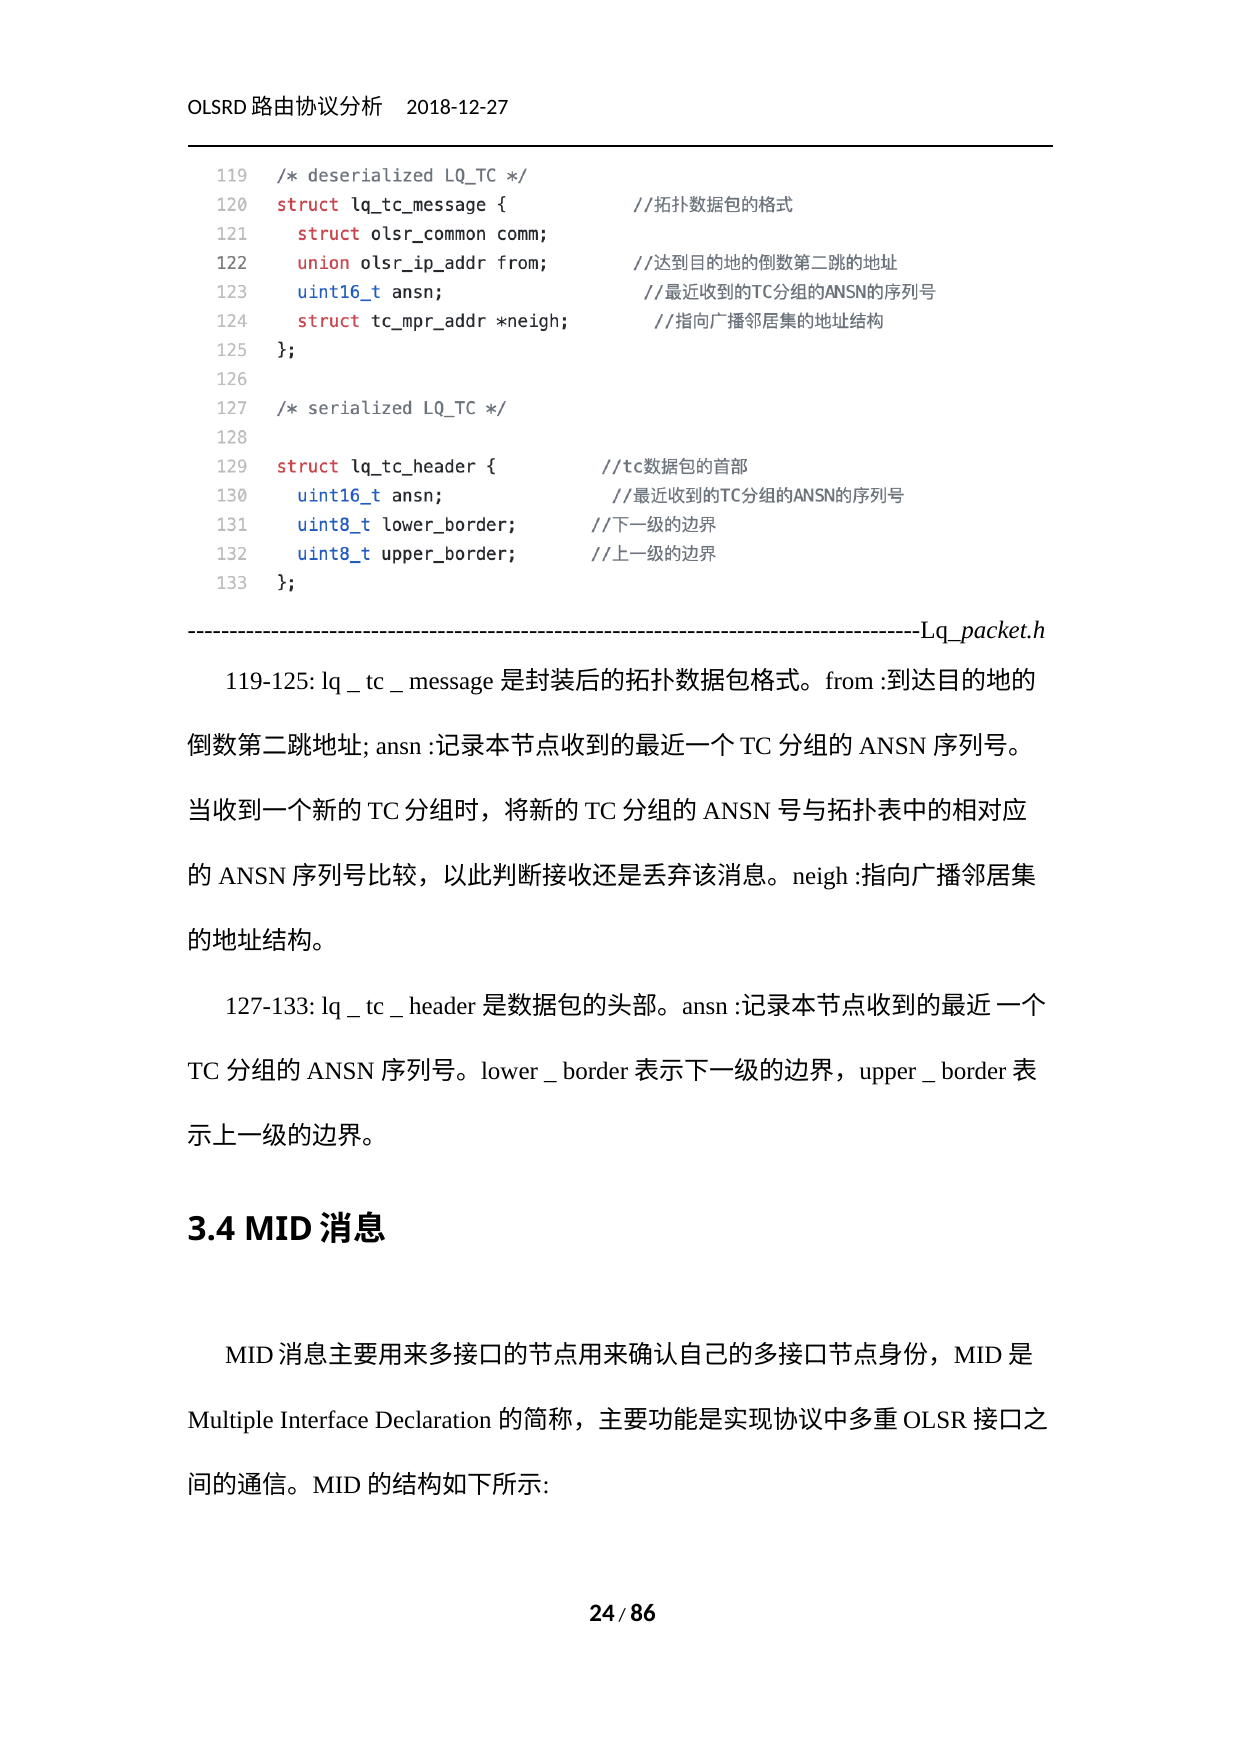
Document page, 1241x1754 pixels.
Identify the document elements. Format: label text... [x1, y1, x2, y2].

text MID消息主要用来多接口的节点用来确认自己的多接口节点身份，MID 是 Multiple Interface Declaration 的简称，主要功能是实现协议中多重OLSR 接口之间的通信。MID 的结构如下所示: [187, 1321, 1053, 1516]
picture [200, 158, 1065, 603]
text 127-133: lq _ tc _ header 是数据包的头部。ansn :记录本节点收到的最近 一个 TC 分组的 ANSN 序列号。lower _ border 表示下一级的边界，upper _ border 表示上一级的边界。 [187, 971, 1053, 1166]
text ----------------------------------------------------------------------------------------Lq_packet.h [187, 613, 1053, 646]
text 119-125: lq _ tc _ message 是封装后的拓扑数据包格式。from :到达目的地的倒数第二跳地址; ansn :记录本节点收到的最近一个TC 分组的 ANSN 序列号。当收到一个新的TC分组时，将新的TC 分组的ANSN 号与拓扑表中的相对应 的 ANSN 序列号比较，以此判断接收还是丢弃该消息。neigh :指向广播邻居集 的地址结构。 [187, 646, 1053, 971]
subtitle 3.4 MID消息 [187, 1193, 1053, 1258]
